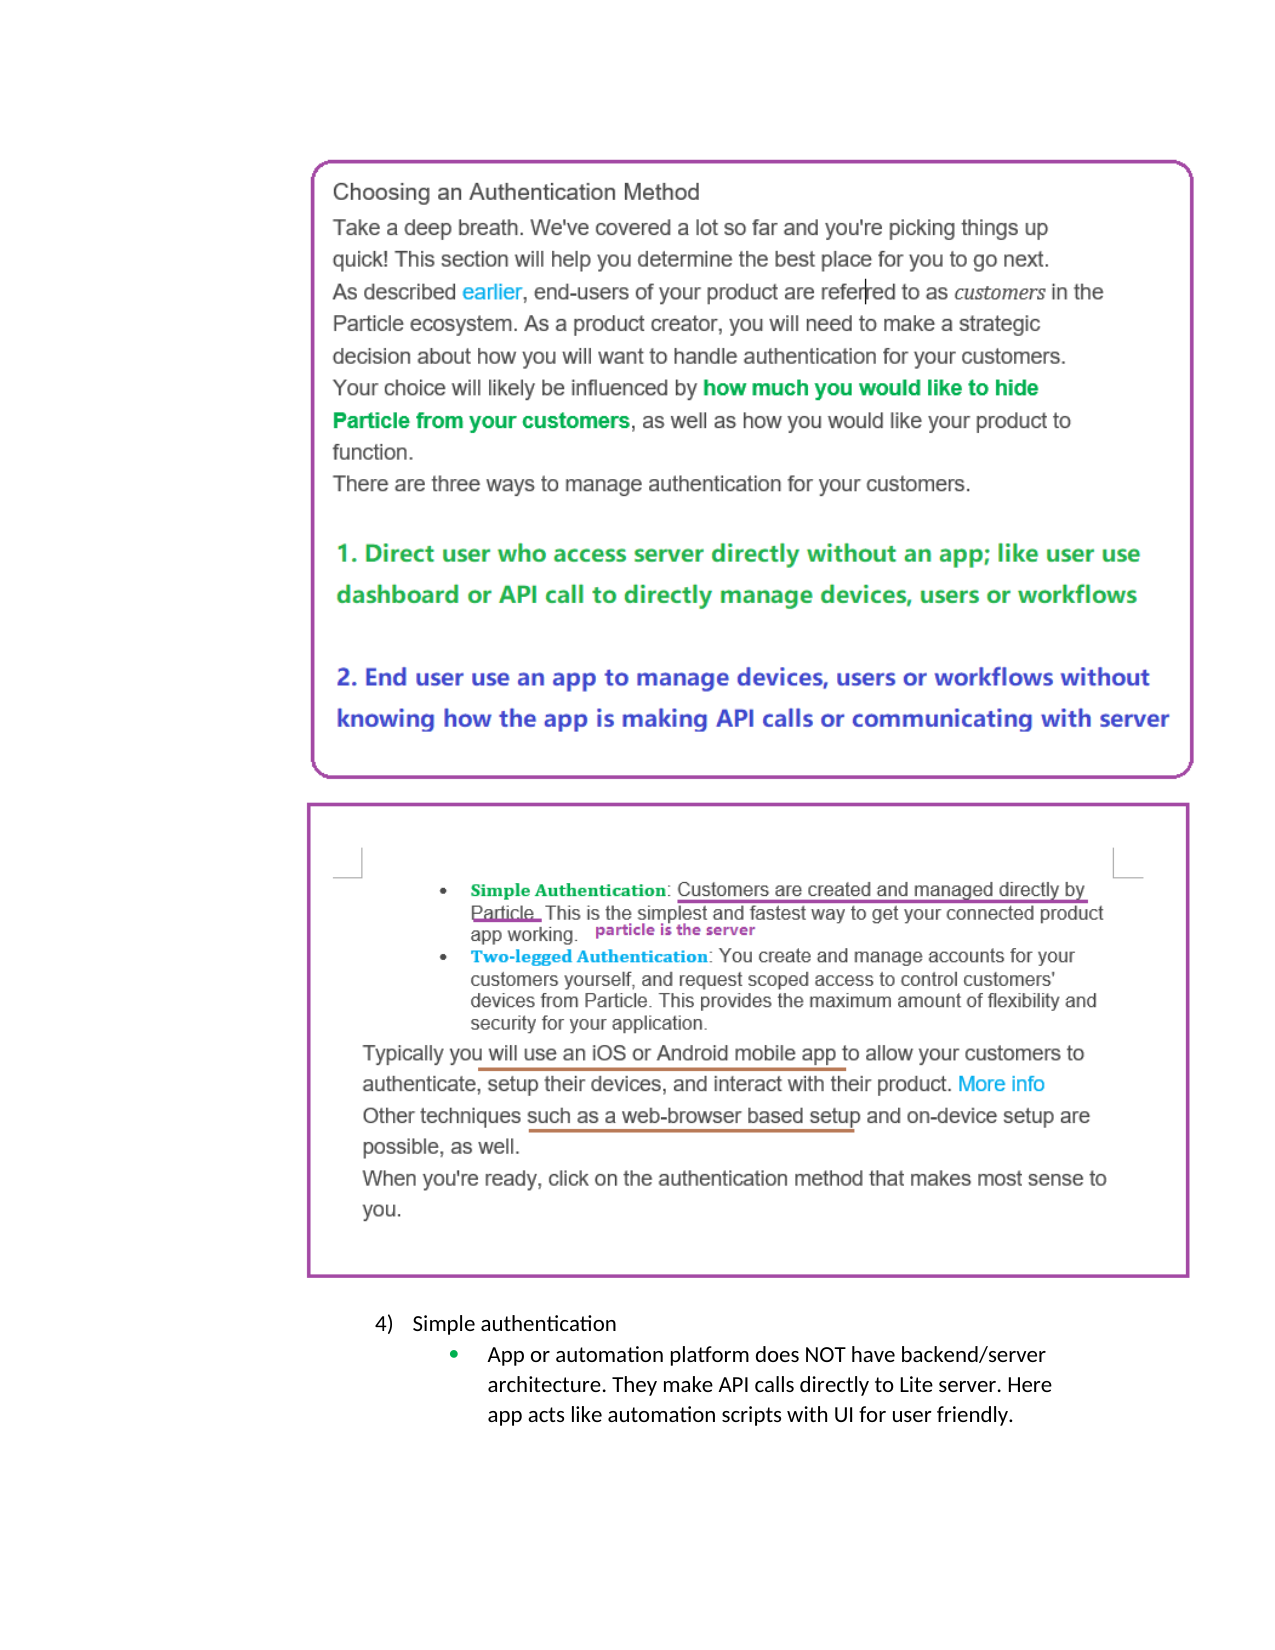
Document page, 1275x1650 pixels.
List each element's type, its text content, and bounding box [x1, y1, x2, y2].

list Simple authentication [375, 1309, 1087, 1337]
picture [300, 150, 1200, 790]
list App or automation platform does NOT have backend/server architecture. They make API calls directly to Lite server. Here app acts like automation scripts with UI for user friendly. [450, 1340, 1087, 1458]
picture [300, 791, 1199, 1291]
